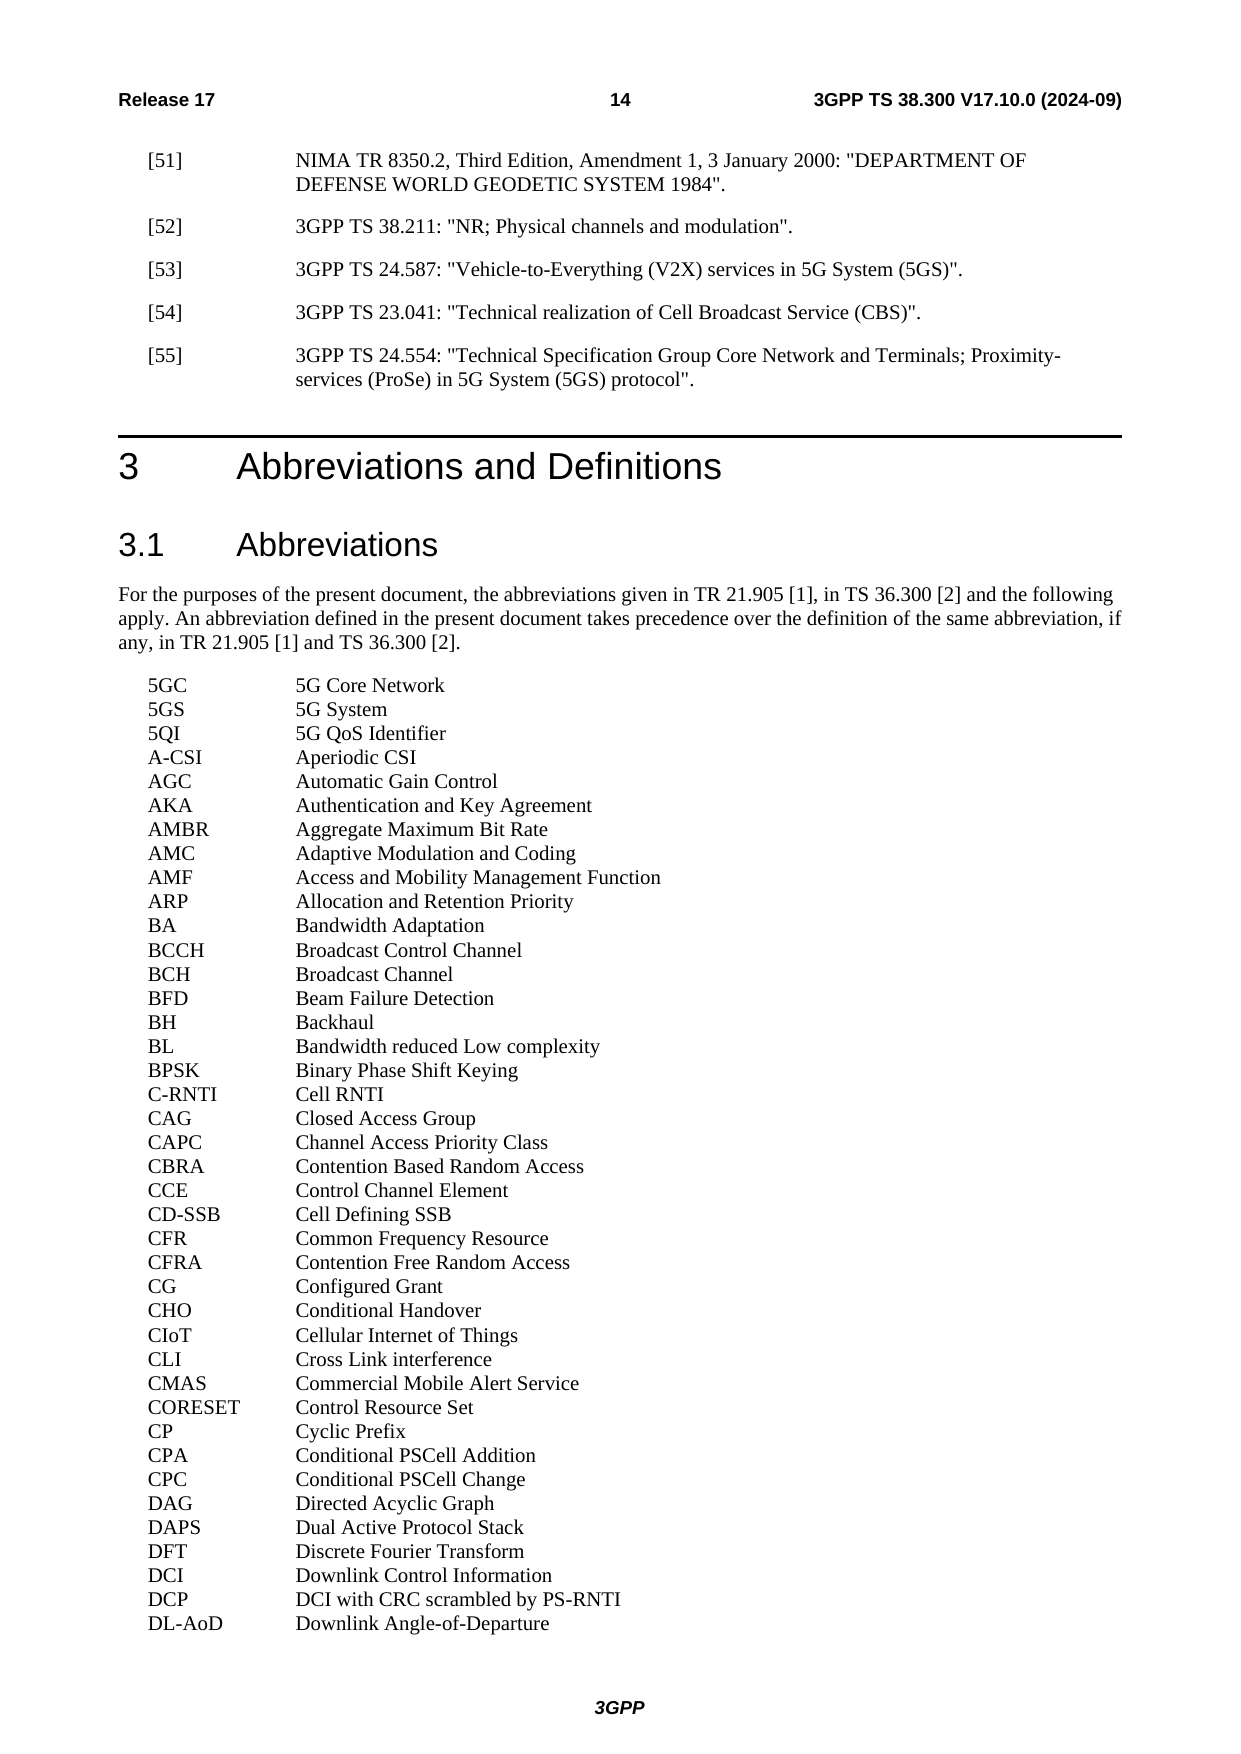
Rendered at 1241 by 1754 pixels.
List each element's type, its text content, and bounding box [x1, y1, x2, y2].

text 5GC 5G Core Network [148, 673, 1122, 697]
text BCCH Broadcast Control Channel [148, 937, 1122, 962]
text AMF Access and Mobility Management Function [148, 865, 1122, 889]
text CMAS Commercial Mobile Alert Service [148, 1371, 1122, 1395]
text BCH Broadcast Channel [148, 962, 1122, 986]
text C-RNTI Cell RNTI [148, 1082, 1122, 1106]
text [54] 3GPP TS 23.041: "Technical realization of Cell Broadcast Service (CBS)". [148, 300, 1122, 324]
text CFRA Contention Free Random Access [148, 1250, 1122, 1274]
text ARP Allocation and Retention Priority [148, 889, 1122, 913]
text CPC Conditional PSCell Change [148, 1467, 1122, 1491]
text CP Cyclic Prefix [148, 1419, 1122, 1443]
text BA Bandwidth Adaptation [148, 913, 1122, 937]
text DCI Downlink Control Information [148, 1563, 1122, 1587]
text [55] 3GPP TS 24.554: "Technical Specification Group Core Network and Terminals; Proximity-services (ProSe) in 5G System (5GS) protocol". [148, 343, 1122, 391]
subtitle 3.1 Abbreviations [118, 525, 1122, 563]
text CCE Control Channel Element [148, 1178, 1122, 1202]
text AKA Authentication and Key Agreement [148, 793, 1122, 817]
text [52] 3GPP TS 38.211: "NR; Physical channels and modulation". [148, 214, 1122, 238]
text CORESET Control Resource Set [148, 1395, 1122, 1419]
text 5GS 5G System [148, 697, 1122, 721]
text DAG Directed Acyclic Graph [148, 1491, 1122, 1515]
text For the purposes of the present document, the abbreviations given in TR 21.905 [1], in TS 36.300 [2] and the following apply. An abbreviation defined in the present document takes precedence over the definition of the same abbreviation, if any, in TR 21.905 [1] and TS 36.300 [2]. [118, 582, 1122, 654]
text BL Bandwidth reduced Low complexity [148, 1034, 1122, 1058]
subtitle 3 Abbreviations and Definitions [118, 438, 1122, 487]
text CBRA Contention Based Random Access [148, 1154, 1122, 1178]
text DAPS Dual Active Protocol Stack [148, 1515, 1122, 1539]
text CD-SSB Cell Defining SSB [148, 1202, 1122, 1226]
text BH Backhaul [148, 1010, 1122, 1034]
text CIoT Cellular Internet of Things [148, 1322, 1122, 1347]
text BPSK Binary Phase Shift Keying [148, 1058, 1122, 1082]
text BFD Beam Failure Detection [148, 986, 1122, 1010]
text DFT Discrete Fourier Transform [148, 1539, 1122, 1563]
text A-CSI Aperiodic CSI [148, 745, 1122, 769]
text DCP DCI with CRC scrambled by PS-RNTI [148, 1587, 1122, 1611]
text CG Configured Grant [148, 1274, 1122, 1298]
text AMC Adaptive Modulation and Coding [148, 841, 1122, 865]
text DL-AoD Downlink Angle-of-Departure [148, 1611, 1122, 1635]
text [53] 3GPP TS 24.587: "Vehicle-to-Everything (V2X) services in 5G System (5GS)". [148, 257, 1122, 281]
text 5QI 5G QoS Identifier [148, 721, 1122, 745]
text CHO Conditional Handover [148, 1298, 1122, 1322]
text CAPC Channel Access Priority Class [148, 1130, 1122, 1154]
text CLI Cross Link interference [148, 1347, 1122, 1371]
text AMBR Aggregate Maximum Bit Rate [148, 817, 1122, 841]
text CAG Closed Access Group [148, 1106, 1122, 1130]
text AGC Automatic Gain Control [148, 769, 1122, 793]
text [51] NIMA TR 8350.2, Third Edition, Amendment 1, 3 January 2000: "DEPARTMENT OF DEFENSE WORLD GEODETIC SYSTEM 1984". [148, 147, 1122, 196]
text CFR Common Frequency Resource [148, 1226, 1122, 1250]
text CPA Conditional PSCell Addition [148, 1443, 1122, 1467]
